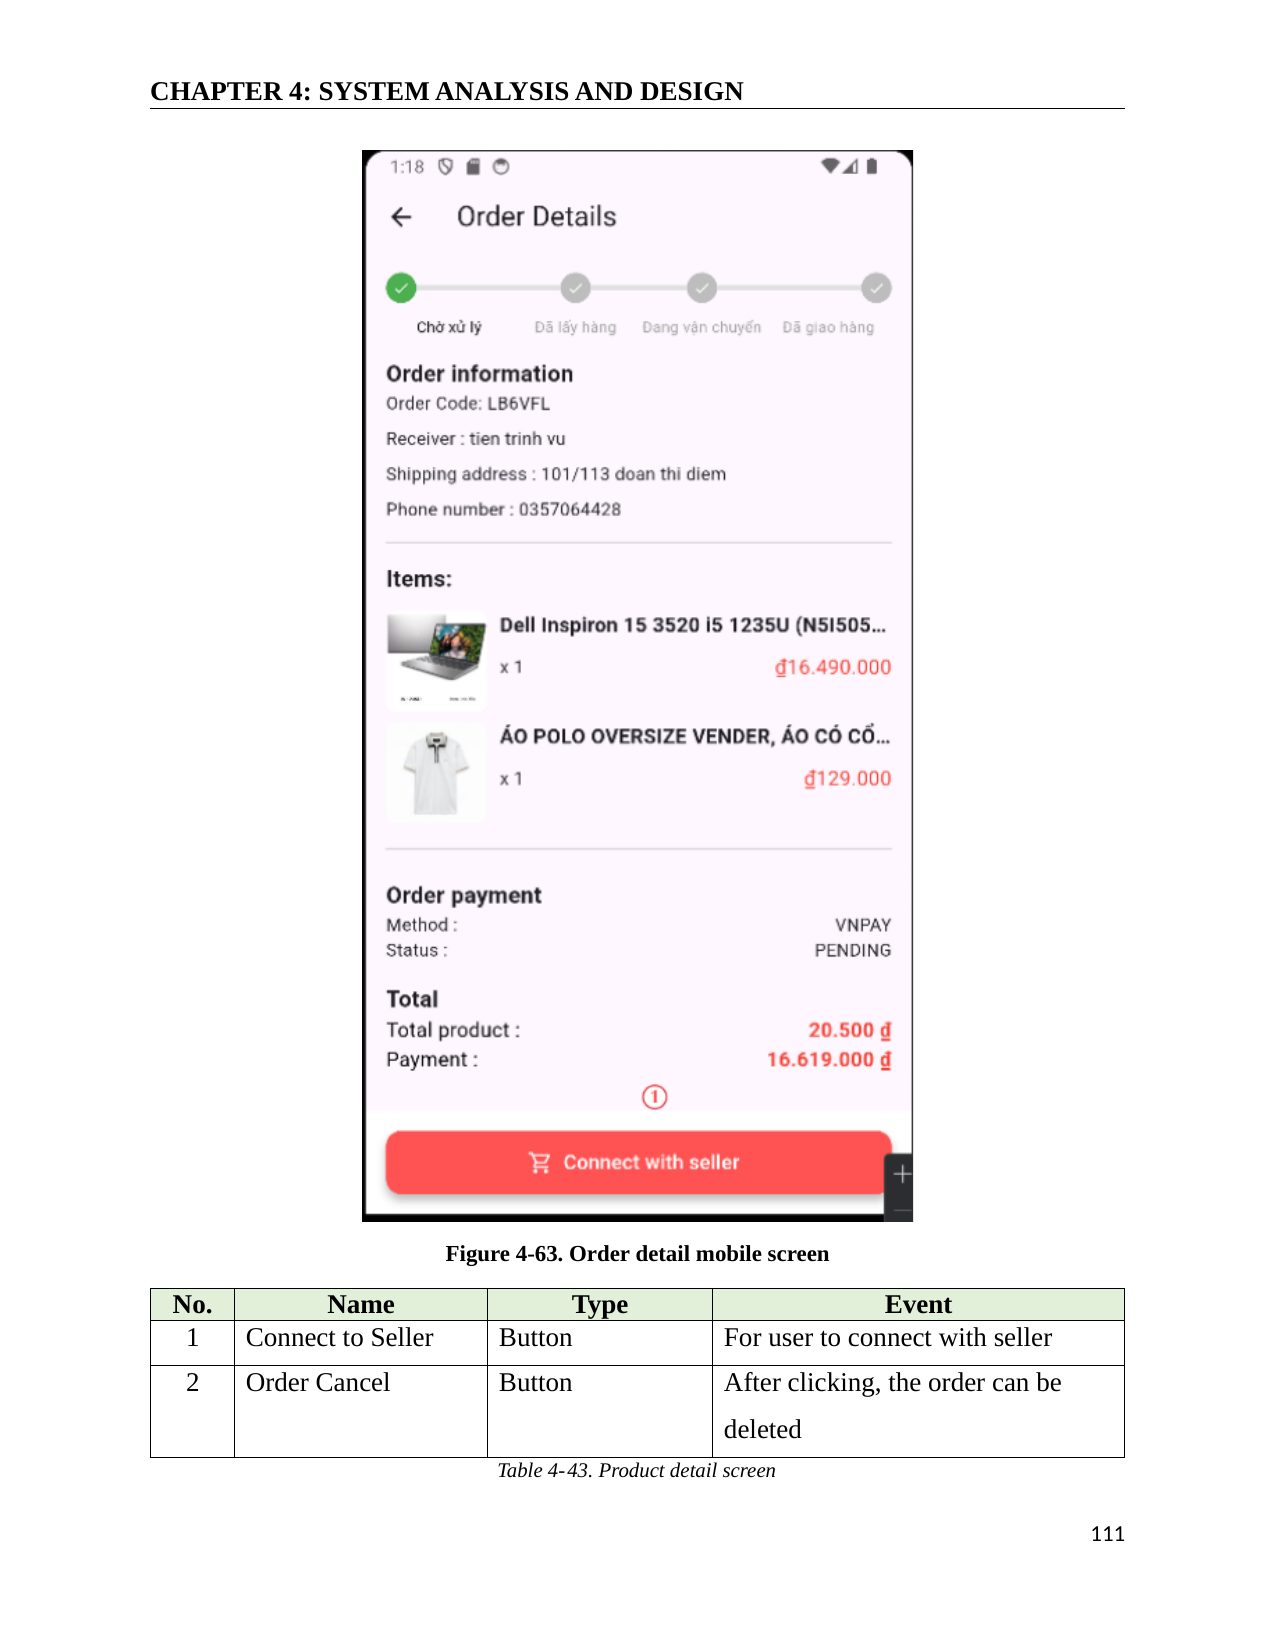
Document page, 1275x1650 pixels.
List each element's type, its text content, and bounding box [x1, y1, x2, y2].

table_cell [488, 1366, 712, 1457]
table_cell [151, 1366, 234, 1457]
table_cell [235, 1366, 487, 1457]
picture [362, 150, 914, 1222]
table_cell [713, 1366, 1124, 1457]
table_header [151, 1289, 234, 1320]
text Figure 4-63. Order detail mobile screen [150, 1240, 1125, 1267]
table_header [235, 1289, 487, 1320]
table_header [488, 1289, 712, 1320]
text Table 4-43. Product detail screen [150, 1458, 1125, 1482]
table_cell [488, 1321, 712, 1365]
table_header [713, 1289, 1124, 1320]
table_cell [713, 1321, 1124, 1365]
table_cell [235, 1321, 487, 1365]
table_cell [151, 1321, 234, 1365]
